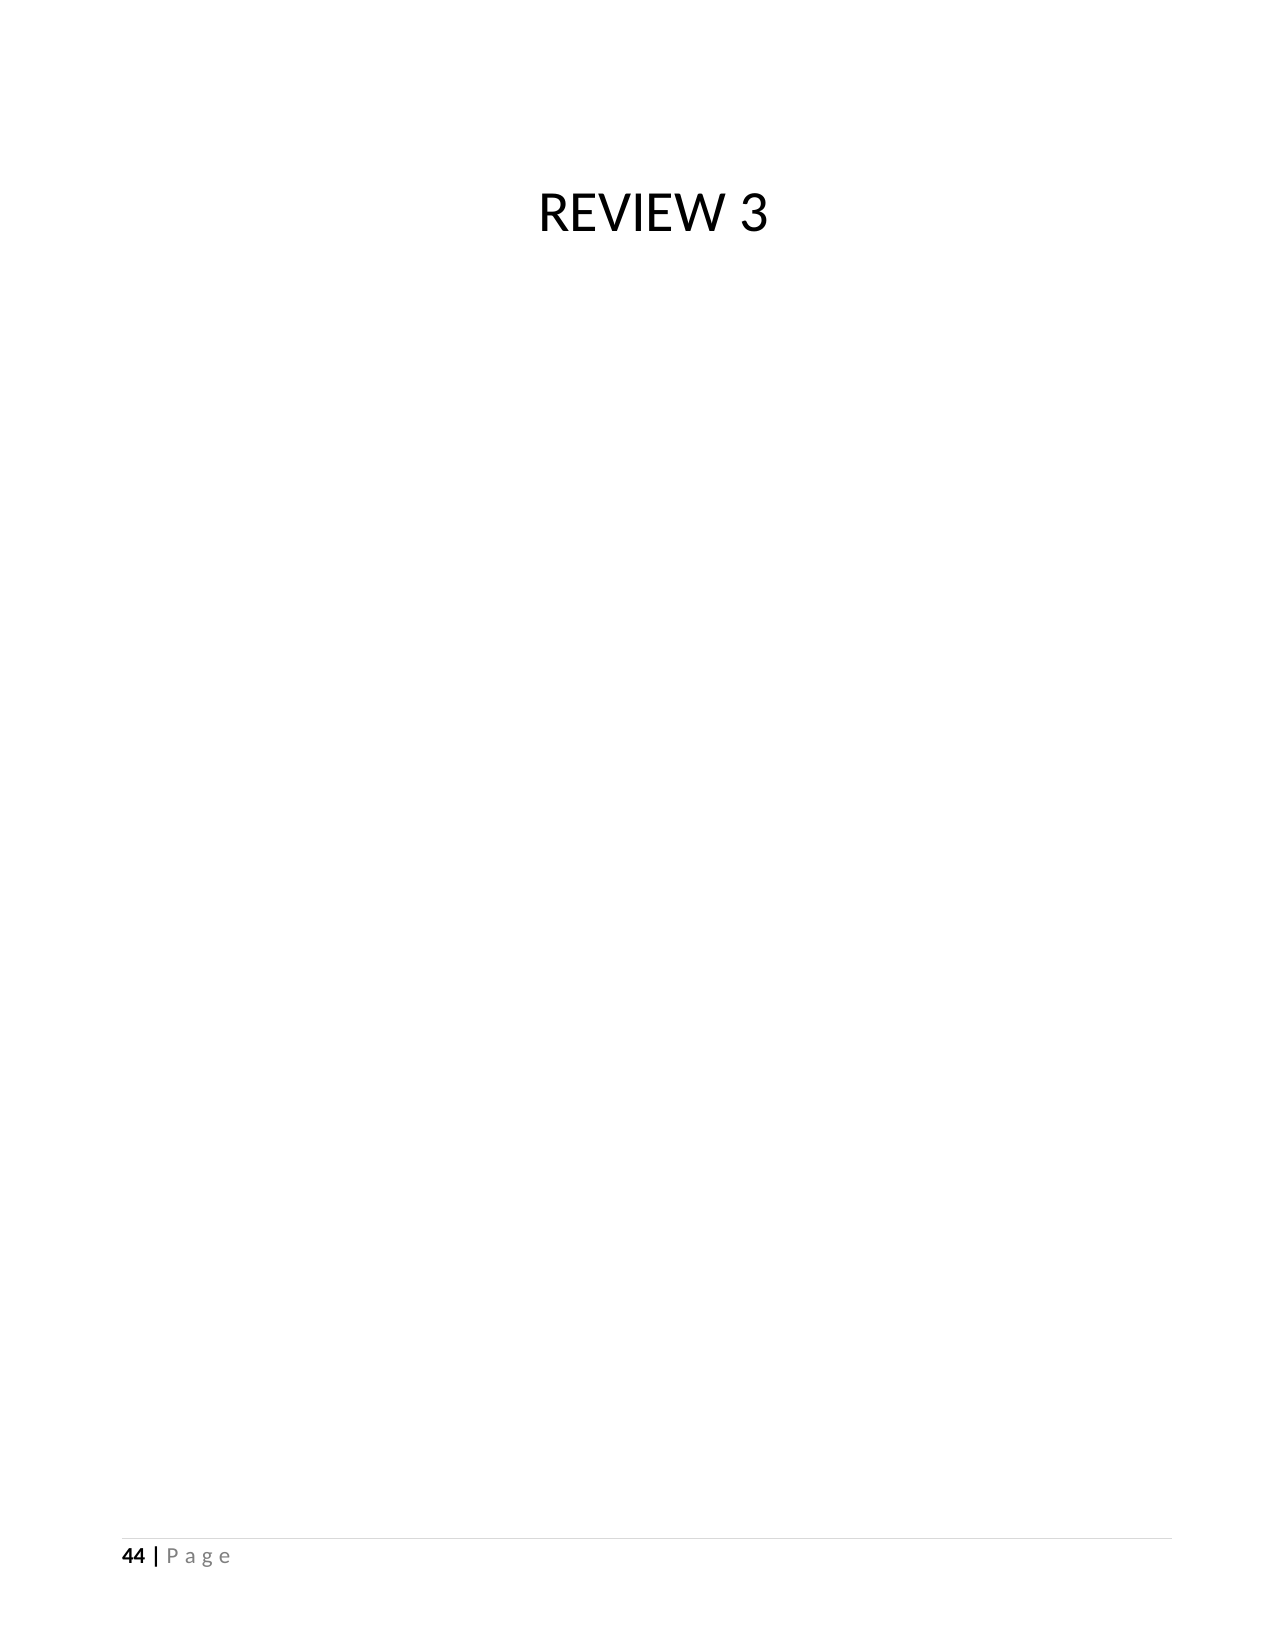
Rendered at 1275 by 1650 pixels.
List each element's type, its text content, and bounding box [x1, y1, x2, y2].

subtitle REVIEW 3 [122, 175, 1172, 246]
